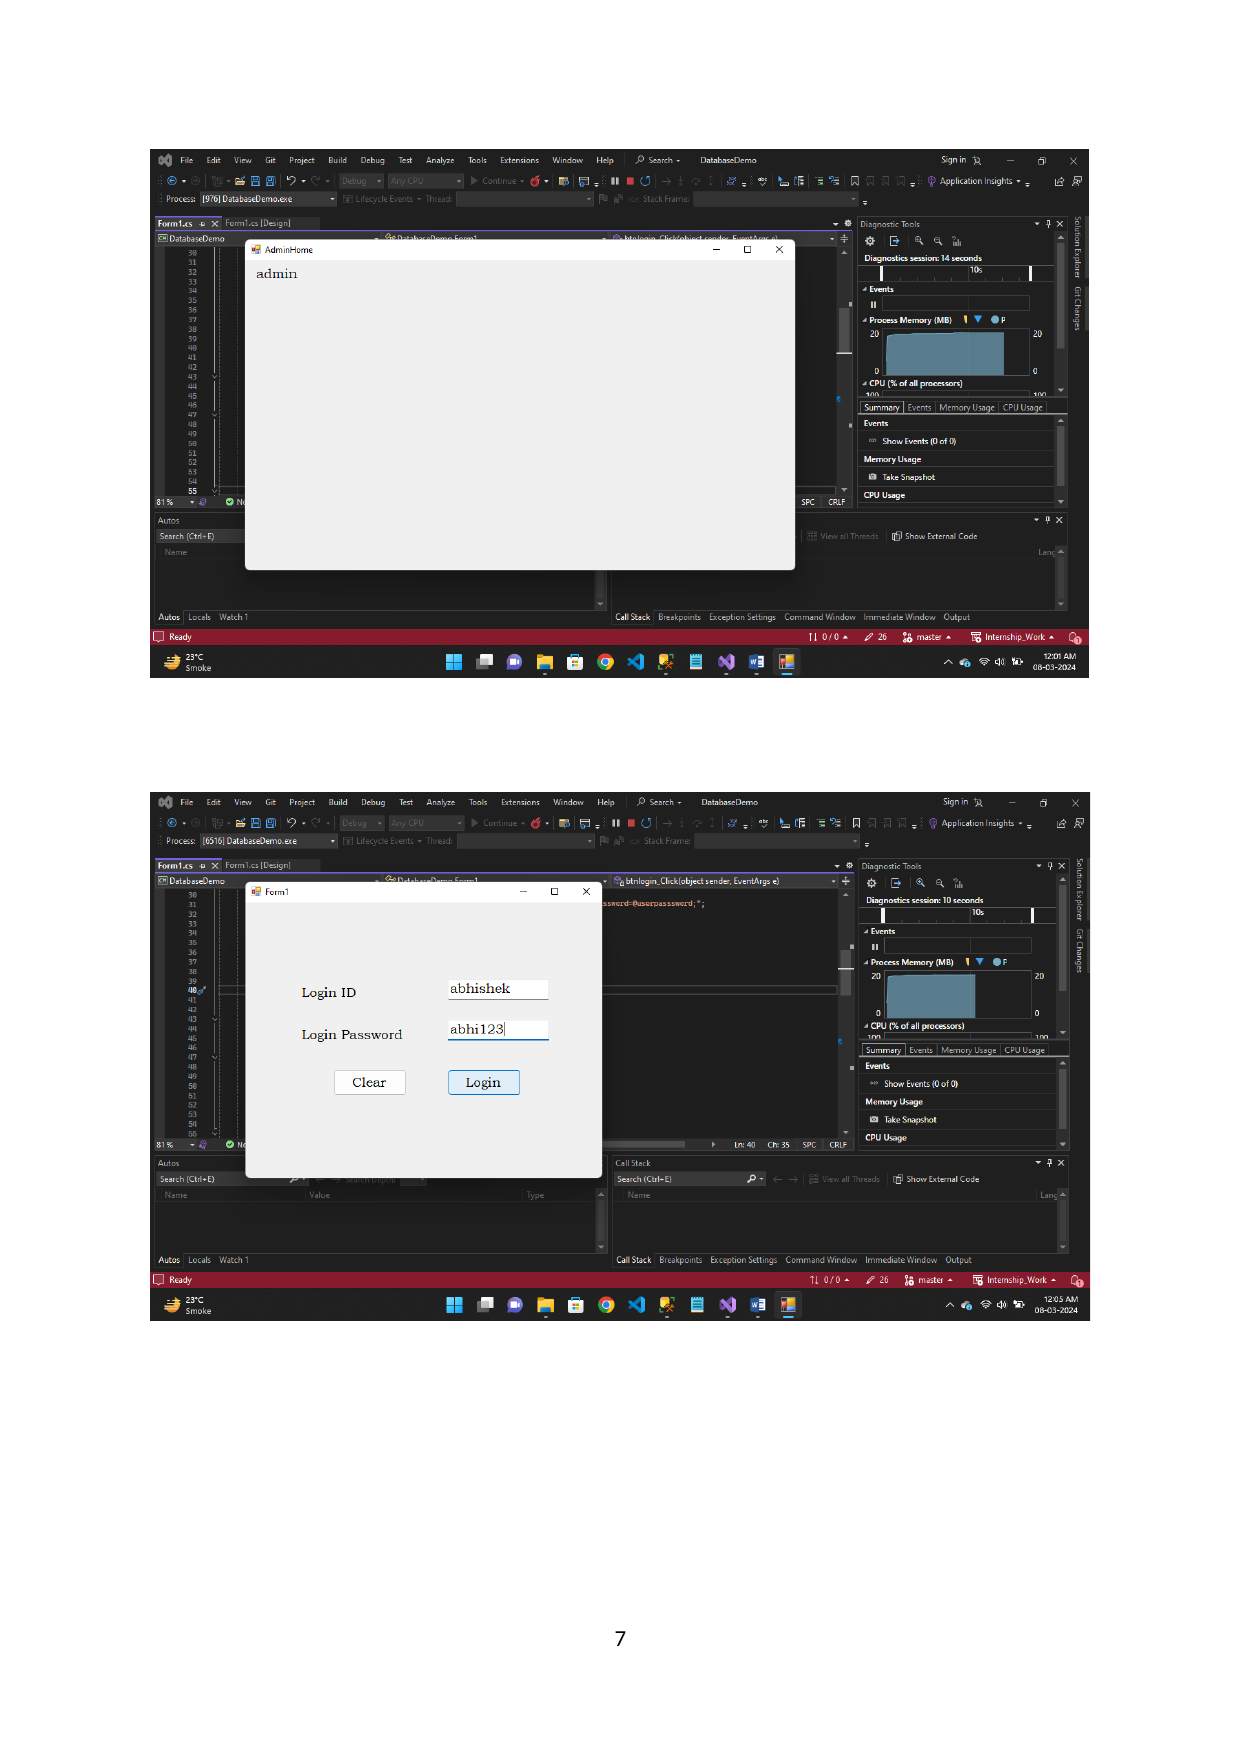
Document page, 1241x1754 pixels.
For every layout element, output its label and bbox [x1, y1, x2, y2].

picture [150, 792, 1091, 1321]
picture [150, 149, 1089, 678]
